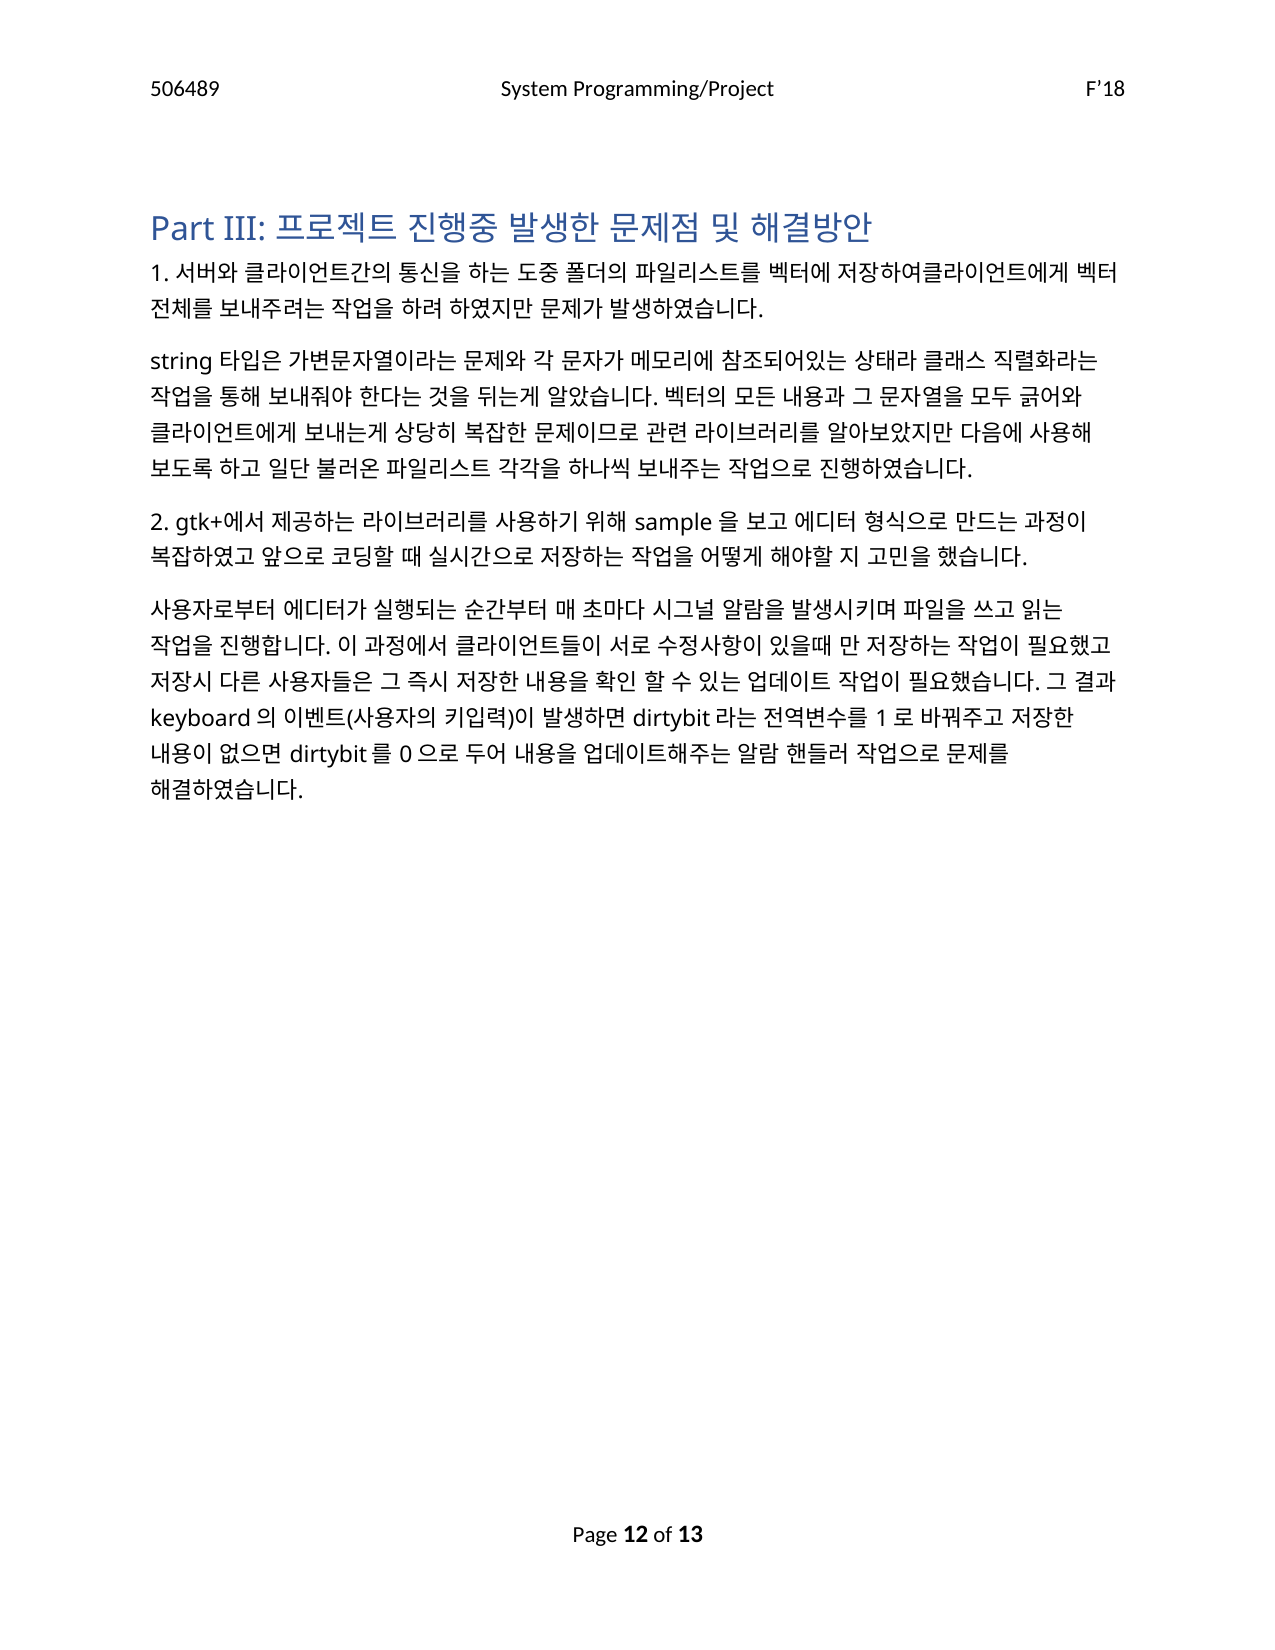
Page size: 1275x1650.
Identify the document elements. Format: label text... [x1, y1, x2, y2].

text 2. gtk+에서 제공하는 라이브러리를 사용하기 위해 sample 을 보고 에디터 형식으로 만드는 과정이 복잡하였고 앞으로 코딩할 때 실시간으로 저장하는 작업을 어떻게 해야할 지 고민을 했습니다. [150, 503, 1125, 573]
subtitle Part III: 프로젝트 진행중 발생한 문제점 및 해결방안 [150, 202, 1125, 251]
text 사용자로부터 에디터가 실행되는 순간부터 매 초마다 시그널 알람을 발생시키며 파일을 쓰고 읽는 작업을 진행합니다. 이 과정에서 클라이언트들이 서로 수정사항이 있을때 만 저장하는 작업이 필요했고 저장시 다른 사용자들은 그 즉시 저장한 내용을 확인 할 수 있는 업데이트 작업이 필요했습니다. 그 결과 keyboard의 이벤트(사용자의 키입력)이 발생하면 dirtybit라는 전역변수를 1로 바꿔주고 저장한 내용이 없으면 dirtybit를 0으로 두어 내용을 업데이트해주는 알람 핸들러 작업으로 문제를 해결하였습니다. [150, 592, 1125, 805]
text string 타입은 가변문자열이라는 문제와 각 문자가 메모리에 참조되어있는 상태라 클래스 직렬화라는 작업을 통해 보내줘야 한다는 것을 뒤는게 알았습니다. 벡터의 모든 내용과 그 문자열을 모두 긁어와 클라이언트에게 보내는게 상당히 복잡한 문제이므로 관련 라이브러리를 알아보았지만 다음에 사용해 보도록 하고 일단 불러온 파일리스트 각각을 하나씩 보내주는 작업으로 진행하였습니다. [150, 343, 1125, 484]
text 1. 서버와 클라이언트간의 통신을 하는 도중 폴더의 파일리스트를 벡터에 저장하여클라이언트에게 벡터 전체를 보내주려는 작업을 하려 하였지만 문제가 발생하였습니다. [150, 254, 1125, 324]
